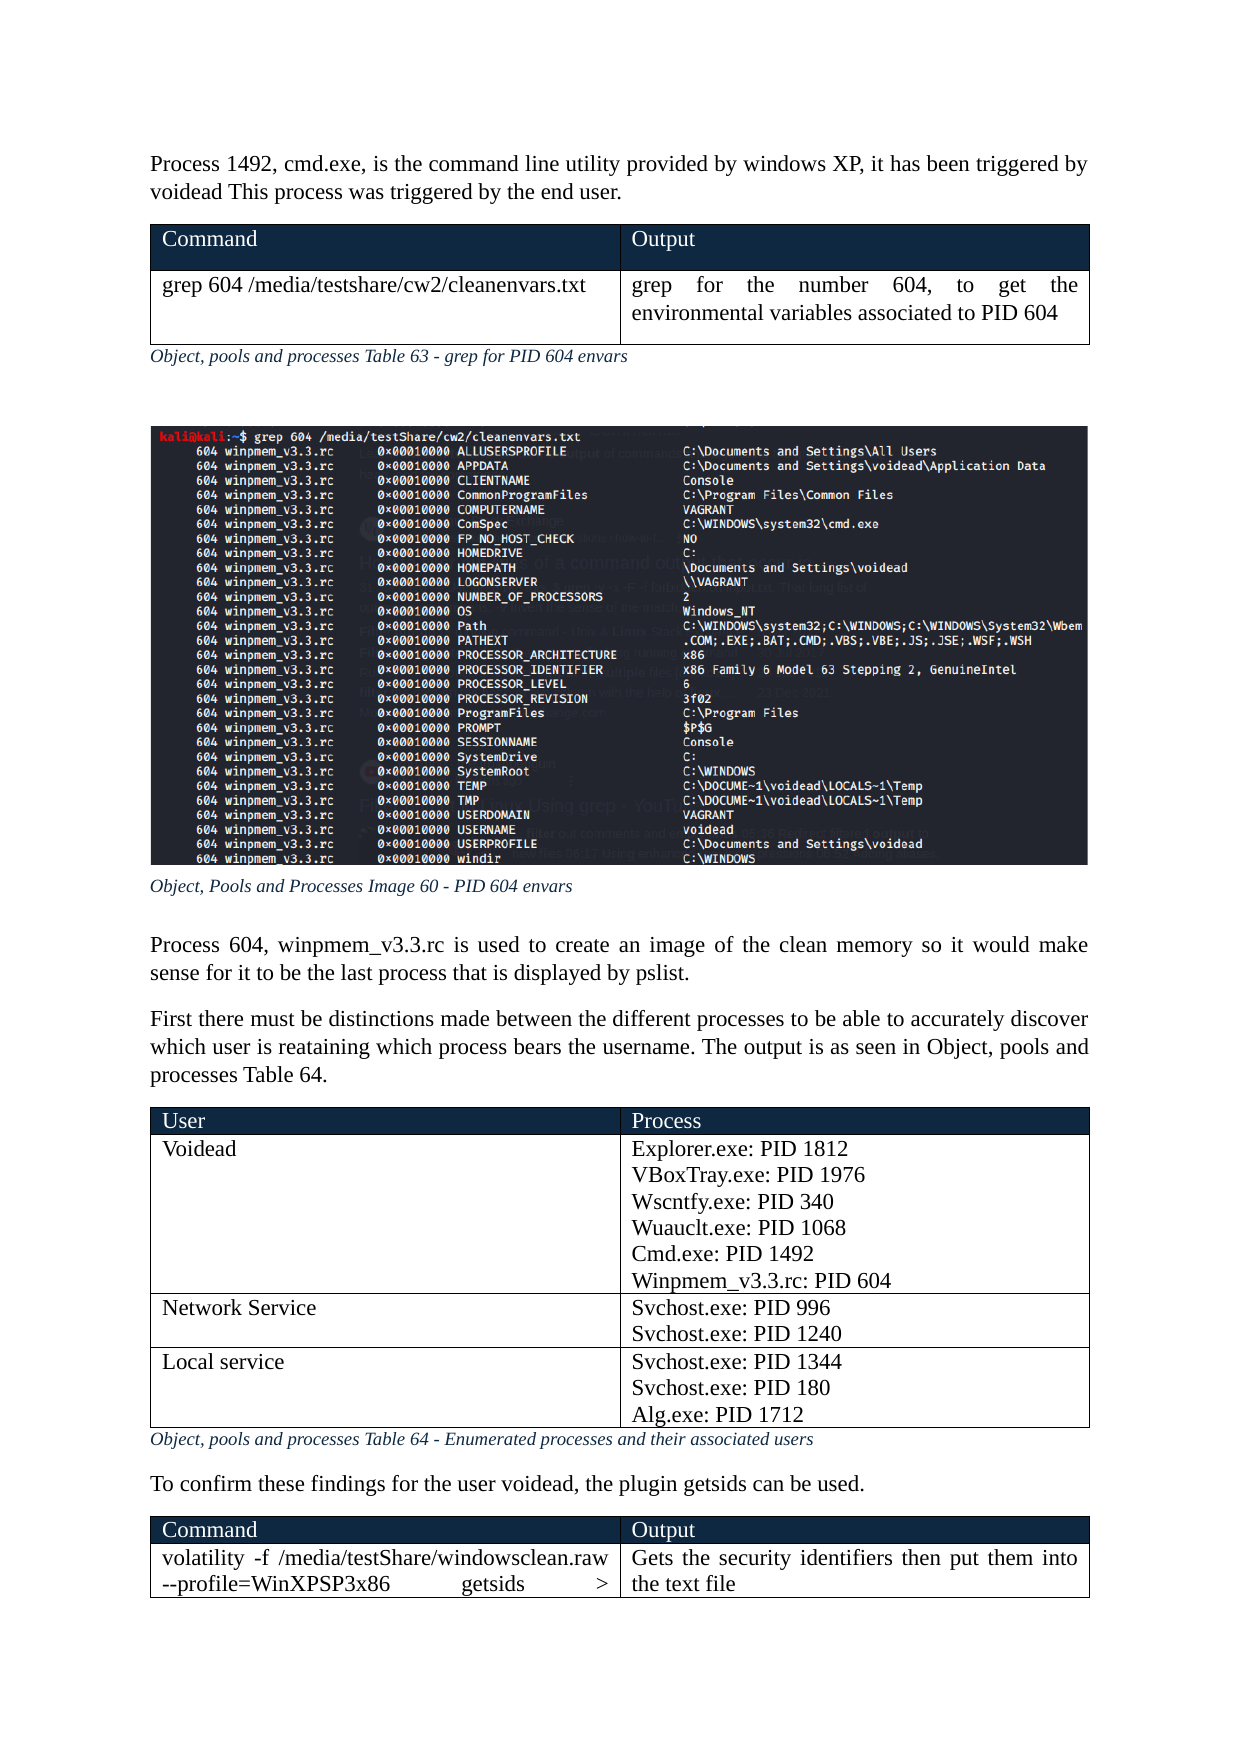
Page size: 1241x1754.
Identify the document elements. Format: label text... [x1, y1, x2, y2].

text Process 604, winpmem_v3.3.rc is used to create an image of the clean memory so it would make sense for it to be the last process that is displayed by pslist. [150, 897, 1090, 986]
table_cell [621, 1544, 1089, 1597]
table_cell Voidead [151, 1135, 620, 1293]
table_header Output [621, 225, 1089, 270]
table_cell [151, 1544, 620, 1597]
table_header User [151, 1108, 620, 1134]
table_cell Svchost.exe: PID 1344 Svchost.exe: PID 180 Alg.exe: PID 1712 [621, 1348, 1089, 1427]
text Object, pools and processes Table 63 - grep for PID 604 envars [150, 345, 1090, 367]
text To confirm these findings for the user voidead, the plugin getsids can be used. [150, 1470, 1090, 1497]
table_cell Svchost.exe: PID 996 Svchost.exe: PID 1240 [621, 1294, 1089, 1347]
table_cell Explorer.exe: PID 1812 VBoxTray.exe: PID 1976 Wscntfy.exe: PID 340 Wuauclt.exe: PID 1068 Cmd.exe: PID 1492 Winpmem_v3.3.rc: PID 604 [621, 1135, 1089, 1293]
table_header Output [621, 1517, 1089, 1543]
text Process 1492, cmd.exe, is the command line utility provided by windows XP, it has been triggered by voidead This process was triggered by the end user. [150, 150, 1090, 205]
table_cell grep 604 /media/testshare/cw2/cleanenvars.txt [151, 271, 620, 344]
table_header Process [621, 1108, 1089, 1134]
table_header Command [151, 1517, 620, 1543]
picture [150, 426, 1087, 865]
table_cell Network Service [151, 1294, 620, 1347]
text First there must be distinctions made between the different processes to be able to accurately discover which user is reataining which process bears the username. The output is as seen in Object, pools and processes Table 64. [150, 1004, 1090, 1088]
table_cell Local service [151, 1348, 620, 1427]
text Object, pools and processes Table 64 - Enumerated processes and their associated users [150, 1428, 1090, 1449]
table_cell grep for the number 604, to get the environmental variables associated to PID 604 [621, 271, 1089, 344]
table_header Command [151, 225, 620, 270]
